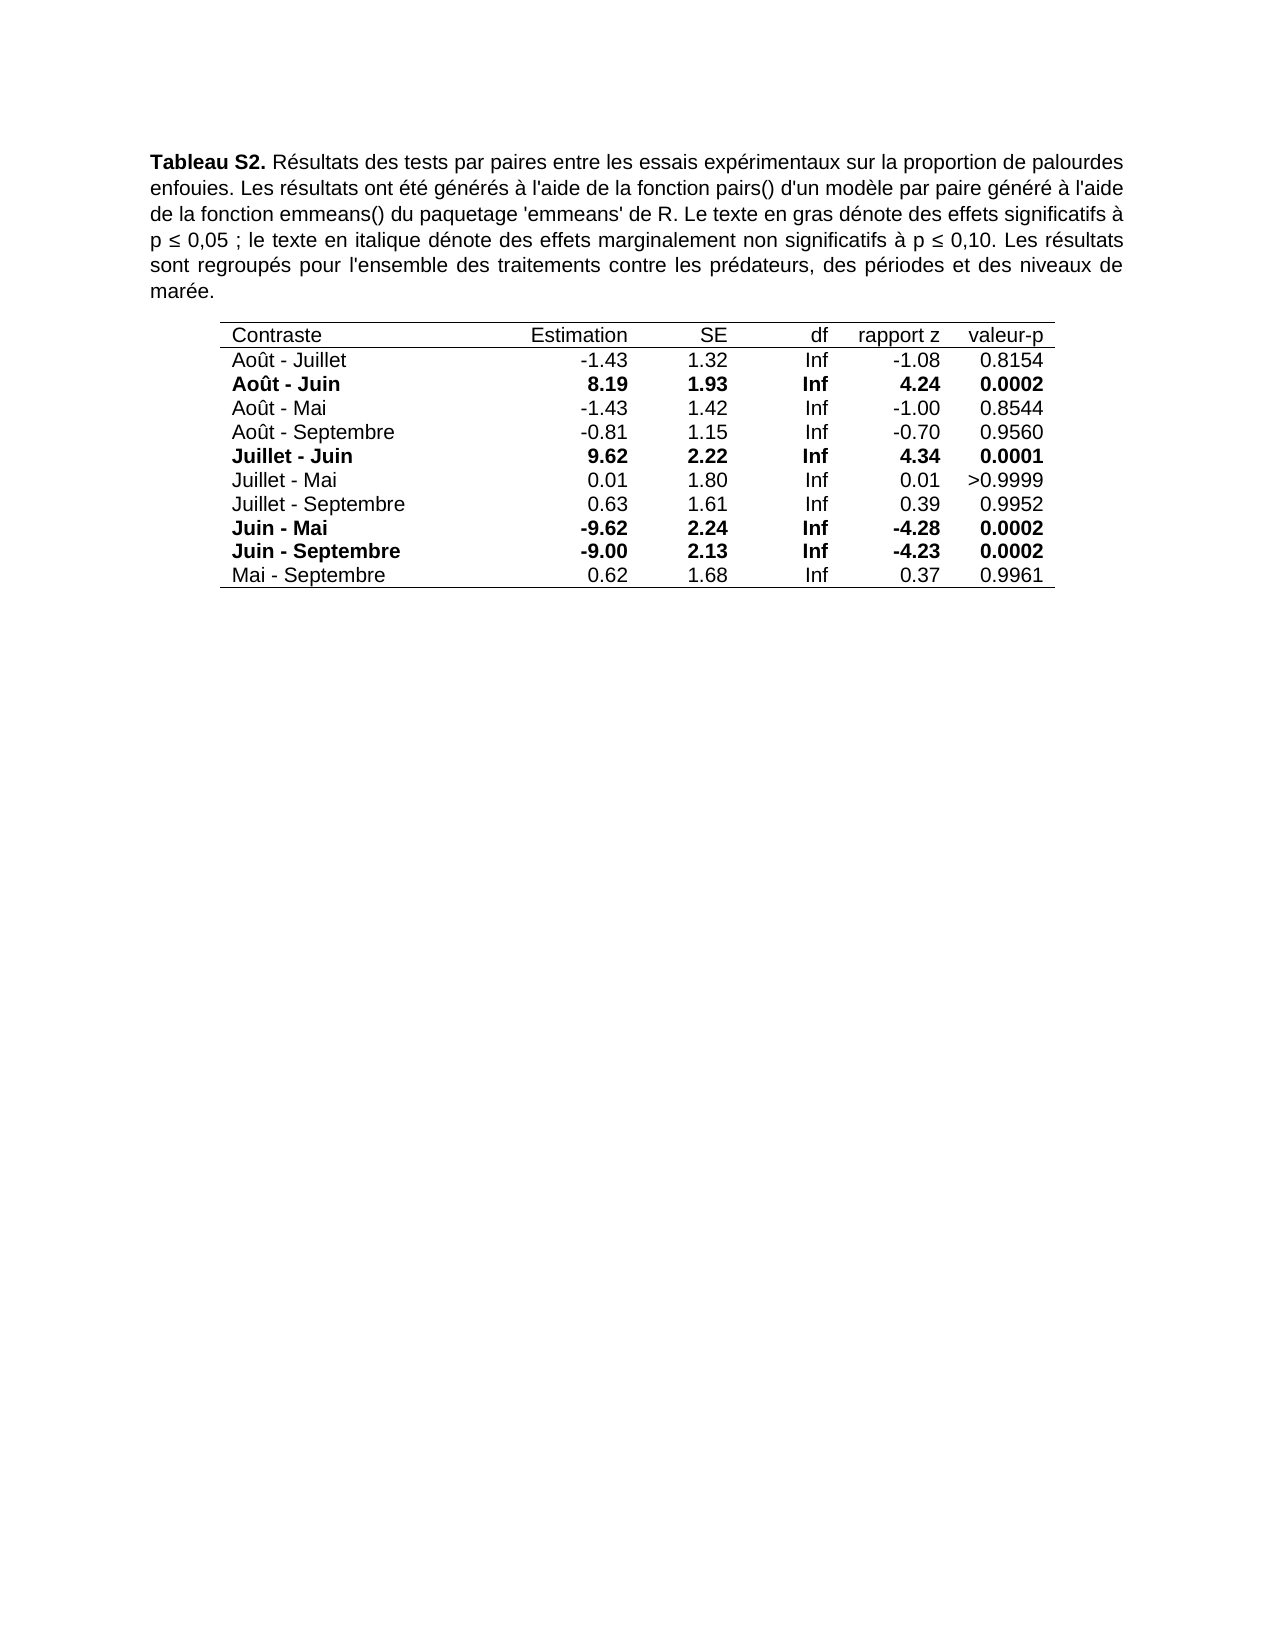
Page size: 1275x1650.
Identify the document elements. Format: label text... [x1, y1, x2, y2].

table_cell -1.43 [445, 348, 639, 372]
table_cell 0.01 [445, 468, 639, 491]
table_cell -1.00 [839, 396, 951, 419]
table_cell Inf [739, 539, 839, 563]
table_cell 0.0002 [951, 515, 1055, 539]
table_cell 0.8154 [951, 348, 1055, 372]
table_cell Juin - Septembre [220, 539, 445, 563]
table_cell -4.28 [839, 515, 951, 539]
table_cell 0.8544 [951, 396, 1055, 419]
table_cell -0.70 [839, 420, 951, 443]
table_header rapport z [839, 323, 951, 347]
table_cell 8.19 [445, 372, 639, 396]
table_cell 4.34 [839, 444, 951, 467]
table_cell 1.93 [639, 372, 739, 396]
table_cell 2.24 [639, 515, 739, 539]
table_cell Juillet - Mai [220, 468, 445, 491]
table_header SE [639, 323, 739, 347]
table_cell -1.43 [445, 396, 639, 419]
table_cell Inf [739, 372, 839, 396]
table_cell 1.68 [639, 563, 739, 587]
table_cell 0.01 [839, 468, 951, 491]
table_header df [739, 323, 839, 347]
table_cell 0.9961 [951, 563, 1055, 587]
table_cell 1.42 [639, 396, 739, 419]
table_cell 2.13 [639, 539, 739, 563]
table_cell -9.62 [445, 515, 639, 539]
table_cell 0.37 [839, 563, 951, 587]
table_cell 9.62 [445, 444, 639, 467]
table_cell 2.22 [639, 444, 739, 467]
table_header Contraste [220, 323, 445, 347]
table_header valeur-p [951, 323, 1055, 347]
table_cell 0.0002 [951, 539, 1055, 563]
table_cell Inf [739, 348, 839, 372]
table_cell Inf [739, 444, 839, 467]
table_cell 1.32 [639, 348, 739, 372]
table_cell 0.0001 [951, 444, 1055, 467]
table_cell Août - Juillet [220, 348, 445, 372]
table_cell Inf [739, 563, 839, 587]
table_cell Inf [739, 515, 839, 539]
table_cell 1.61 [639, 491, 739, 515]
table_cell -0.81 [445, 420, 639, 443]
table_cell 4.24 [839, 372, 951, 396]
table_cell 1.80 [639, 468, 739, 491]
table_cell 0.9560 [951, 420, 1055, 443]
table_cell Inf [739, 491, 839, 515]
table_cell >0.9999 [951, 468, 1055, 491]
table_cell -9.00 [445, 539, 639, 563]
table_cell Juillet - Septembre [220, 491, 445, 515]
table_cell 0.62 [445, 563, 639, 587]
table_cell 0.9952 [951, 491, 1055, 515]
table_cell Inf [739, 420, 839, 443]
table_cell Août - Juin [220, 372, 445, 396]
table_cell -4.23 [839, 539, 951, 563]
table_cell 1.15 [639, 420, 739, 443]
table_cell -1.08 [839, 348, 951, 372]
table_cell Juillet - Juin [220, 444, 445, 467]
table_cell Mai - Septembre [220, 563, 445, 587]
table_cell 0.63 [445, 491, 639, 515]
table_cell 0.39 [839, 491, 951, 515]
table_header Estimation [445, 323, 639, 347]
table_cell Août - Septembre [220, 420, 445, 443]
text Tableau S2. Résultats des tests par paires entre les essais expérimentaux sur la proportion de palourdes enfouies. Les résultats ont été générés à l'aide de la fonction pairs() d'un modèle par paire généré à l'aide de la fonction emmeans() du paquetage 'emmeans' de R. Le texte en gras dénote des effets significatifs à p ≤ 0,05 ; le texte en italique dénote des effets marginalement non significatifs à p ≤ 0,10. Les résultats sont regroupés pour l'ensemble des traitements contre les prédateurs, des périodes et des niveaux de marée. [150, 150, 1125, 303]
table_cell Inf [739, 396, 839, 419]
table_cell Juin - Mai [220, 515, 445, 539]
table_cell 0.0002 [951, 372, 1055, 396]
table_cell Août - Mai [220, 396, 445, 419]
table_cell Inf [739, 468, 839, 491]
